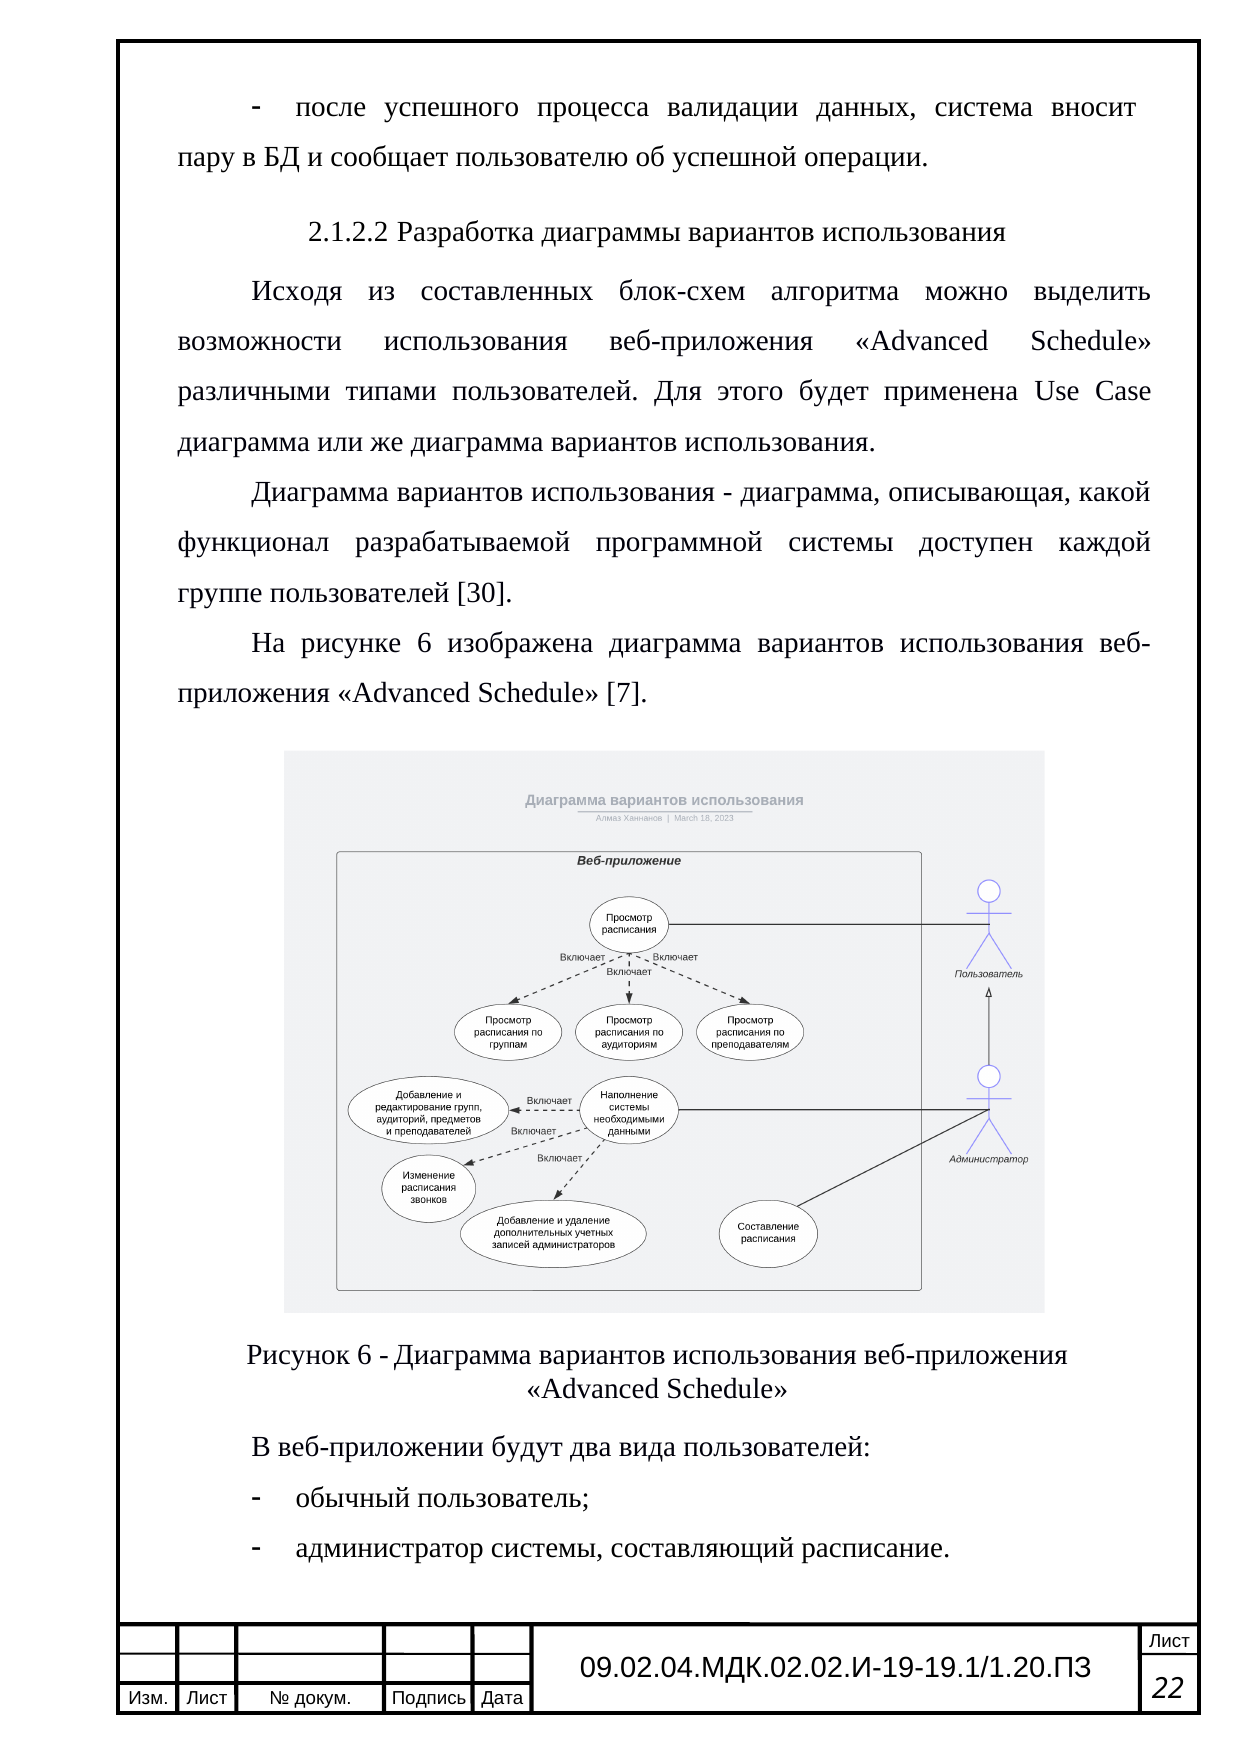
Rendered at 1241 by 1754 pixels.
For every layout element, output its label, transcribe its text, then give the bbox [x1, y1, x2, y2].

text На рисунке 6 изображена диаграмма вариантов использования веб-приложения «Advanced Schedule» [7]. [177, 625, 1152, 709]
list после успешного процесса валидации данных, система вносит пару в БД и сообщает пользователю об успешной операции. [177, 89, 1137, 173]
list администратор системы, составляющий расписание. [177, 1530, 1137, 1564]
subtitle Разработка диаграммы вариантов использования [177, 214, 1137, 248]
list обычный пользователь; [177, 1480, 1137, 1513]
text Диаграмма вариантов использования - диаграмма, описывающая, какой функционал разрабатываемой программной системы доступен каждой группе пользователей [30]. [177, 474, 1152, 608]
text Исходя из составленных блок-схем алгоритма можно выделить возможности использования веб-приложения «Advanced Schedule» различными типами пользователей. Для этого будет применена Use Case диаграмма или же диаграмма вариантов использования. [177, 273, 1152, 457]
text В веб-приложении будут два вида пользователей: [177, 1429, 1152, 1463]
text Диаграмма вариантов использования веб-приложения «Advanced Schedule» [177, 1337, 1137, 1404]
picture [284, 750, 1045, 1313]
